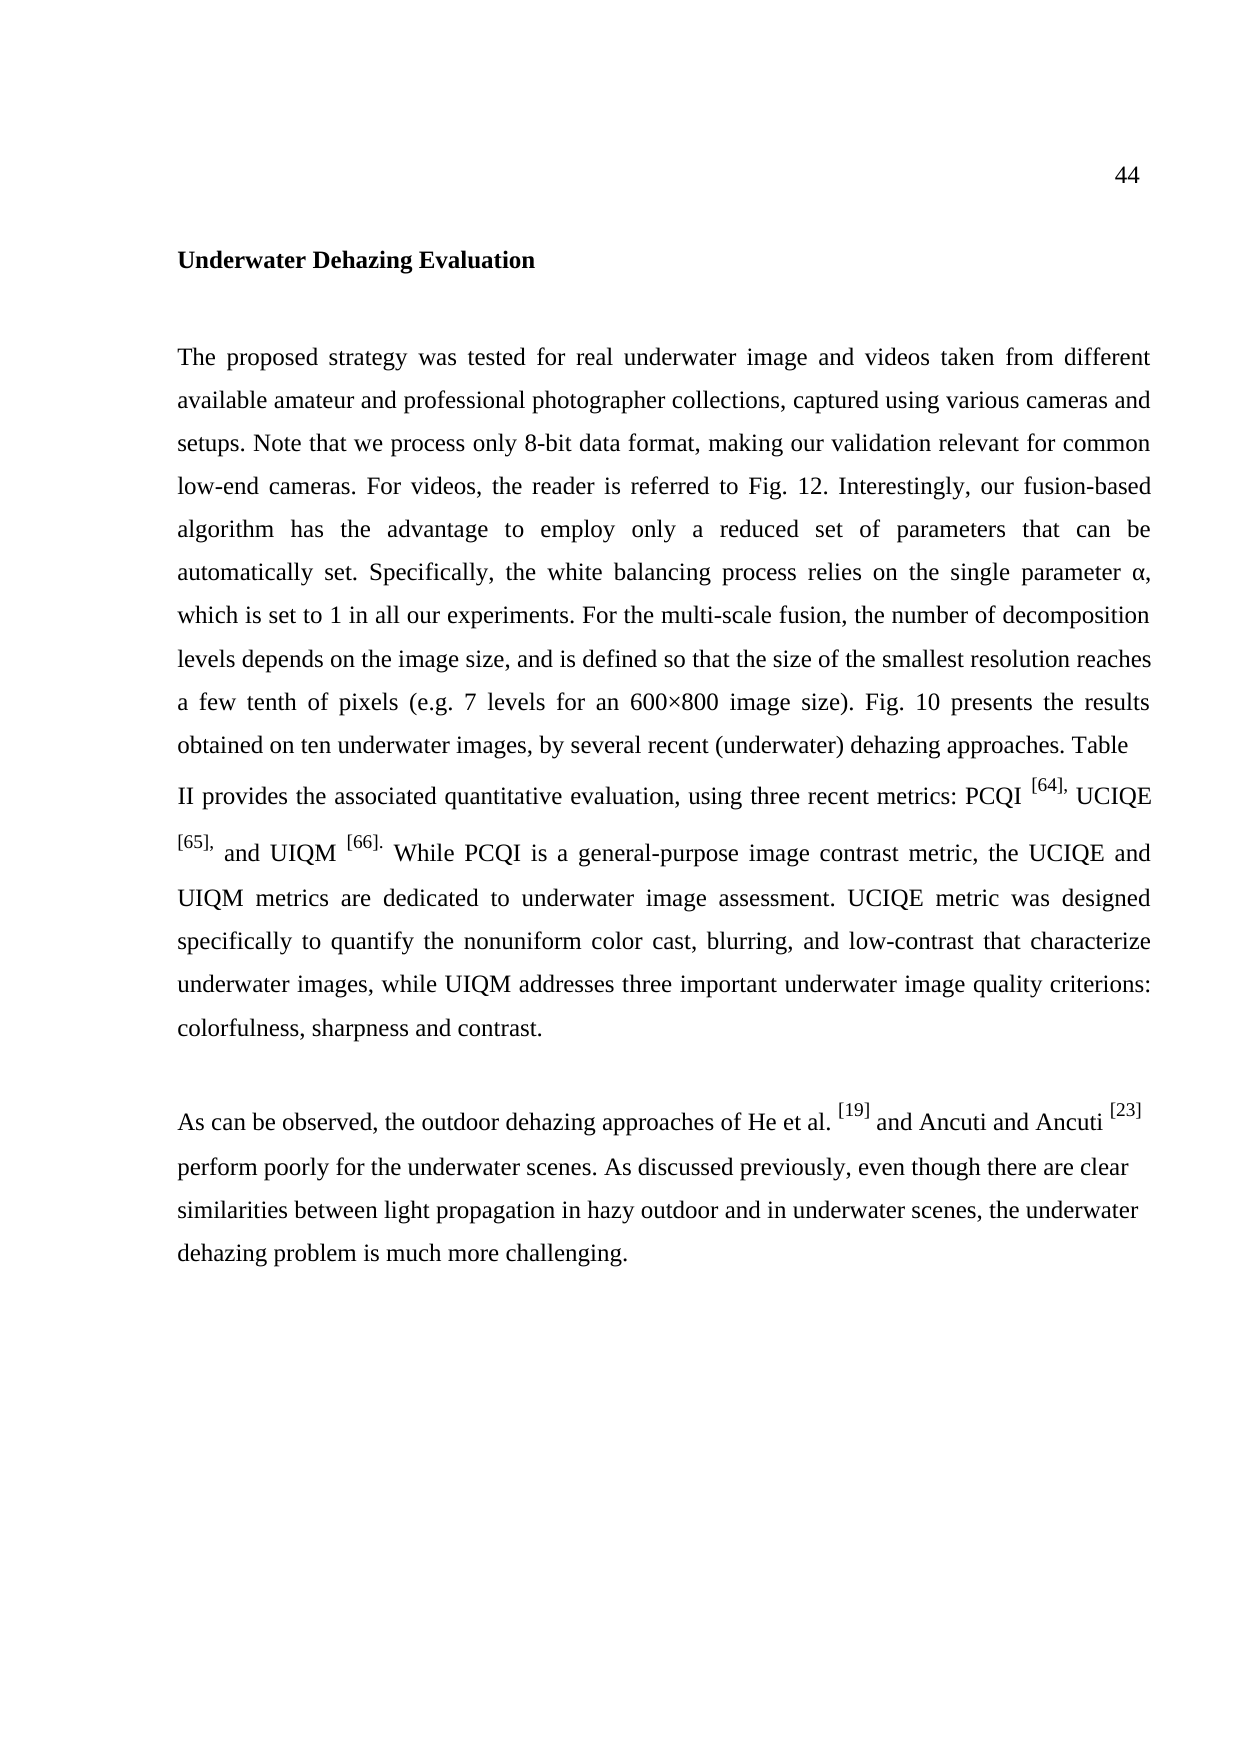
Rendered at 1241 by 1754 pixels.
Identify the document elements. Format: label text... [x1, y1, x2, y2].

text 44 [177, 160, 1152, 189]
list provides the associated quantitative evaluation, using three recent metrics: PCQI [64], UCIQE [65], and UIQM [66]. While PCQI is a general-purpose image contrast metric, the UCIQE and UIQM metrics are dedicated to underwater image assessment. UCIQE metric was designed specifically to quantify the nonuniform color cast, blurring, and low-contrast that characterize underwater images, while UIQM addresses three important underwater image quality criterions: colorfulness, sharpness and contrast. [177, 773, 1152, 1041]
text The proposed strategy was tested for real underwater image and videos taken from different available amateur and professional photographer collections, captured using various cameras and setups. Note that we process only 8-bit data format, making our validation relevant for common low-end cameras. For videos, the reader is referred to Fig. 12. Interestingly, our fusion-based algorithm has the advantage to employ only a reduced set of parameters that can be automatically set. Specifically, the white balancing process relies on the single parameter α, which is set to 1 in all our experiments. For the multi-scale fusion, the number of decomposition levels depends on the image size, and is defined so that the size of the smallest resolution reaches a few tenth of pixels (e.g. 7 levels for an 600×800 image size). Fig. 10 presents the results obtained on ten underwater images, by several recent (underwater) dehazing approaches. Table [177, 342, 1152, 759]
text As can be observed, the outdoor dehazing approaches of He et al. [19] and Ancuti and Ancuti [23] perform poorly for the underwater scenes. As discussed previously, even though there are clear similarities between light propagation in hazy outdoor and in underwater scenes, the underwater dehazing problem is much more challenging. [177, 1099, 1152, 1267]
text Underwater Dehazing Evaluation [177, 245, 1152, 274]
